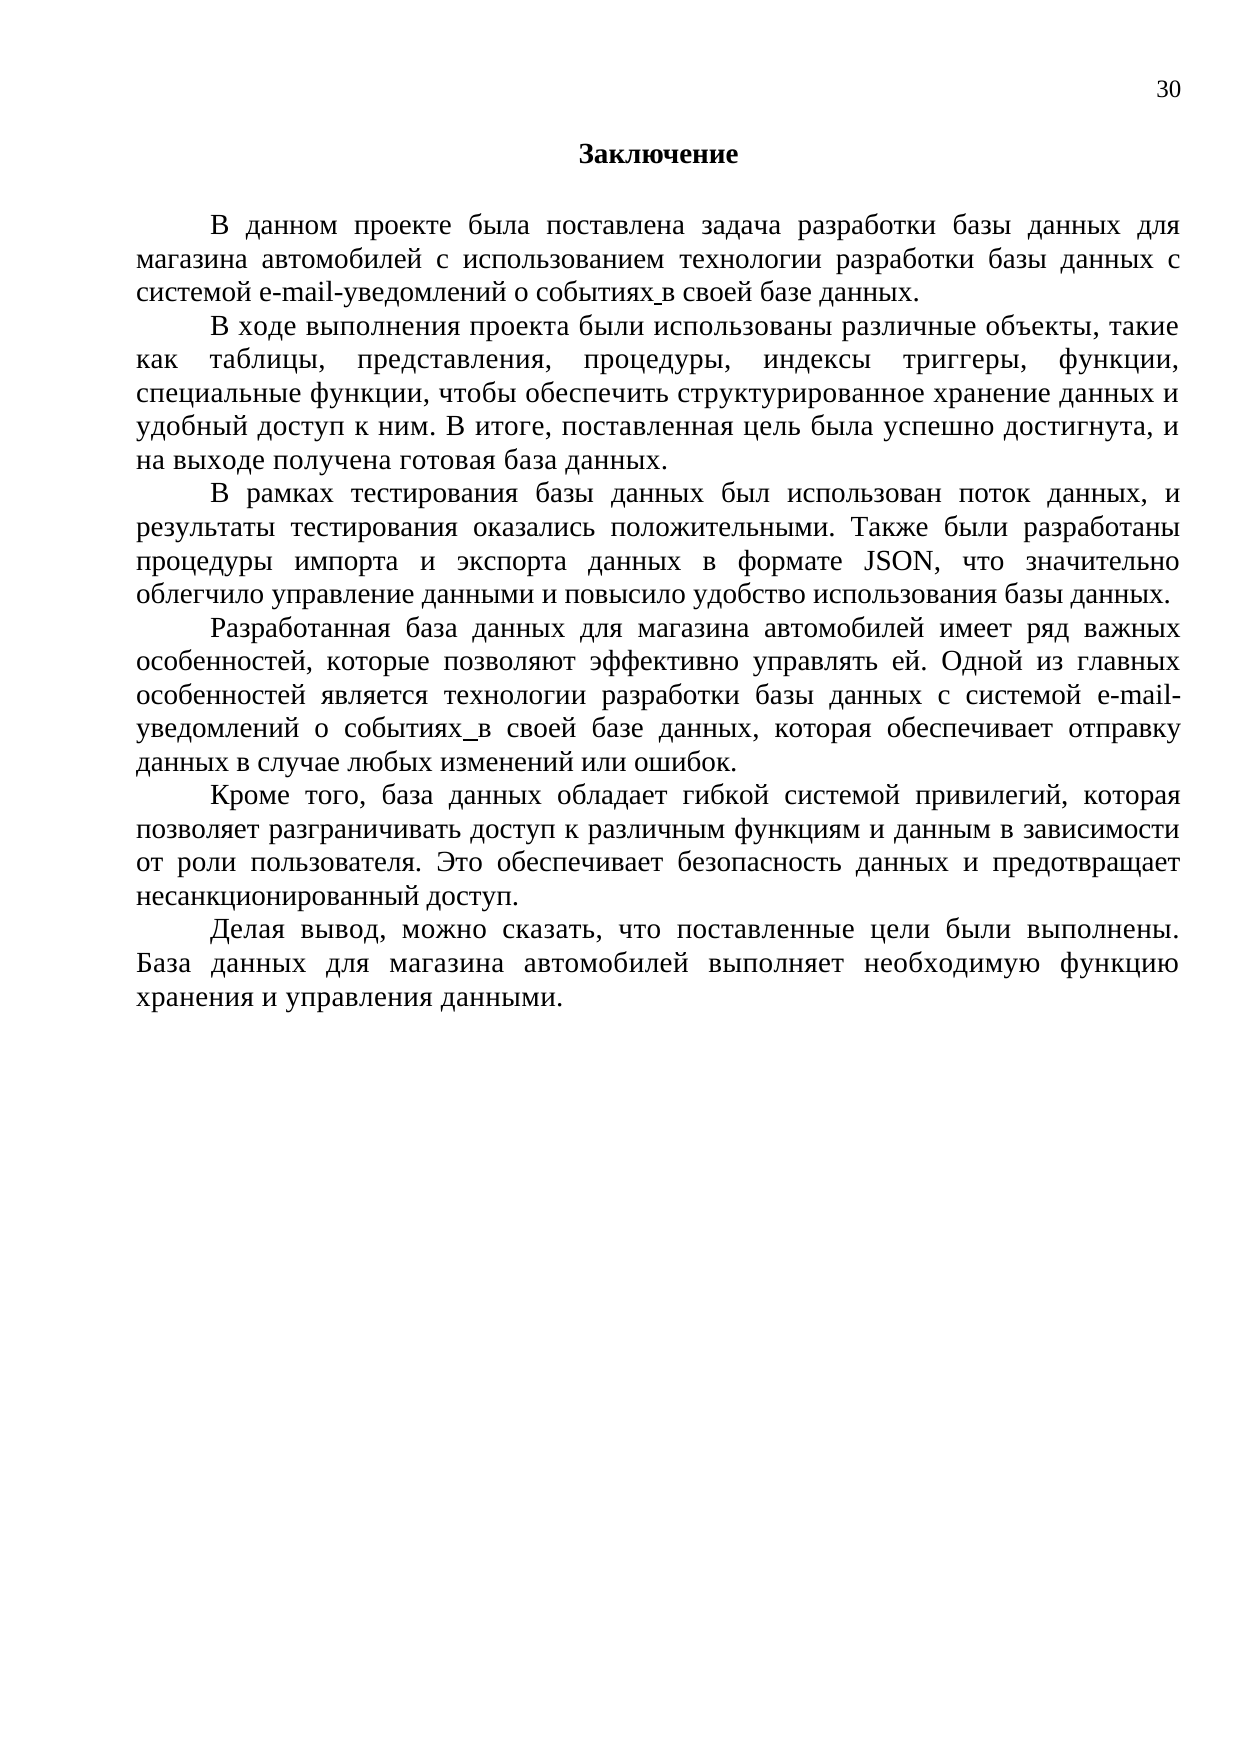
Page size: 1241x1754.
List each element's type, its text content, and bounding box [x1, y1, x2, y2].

text Делая вывод, можно сказать, что поставленные цели были выполнены. База данных для магазина автомобилей выполняет необходимую функцию хранения и управления данными. [136, 912, 1181, 1012]
text В данном проекте была поставлена задача разработки базы данных для магазина автомобилей с использованием технологии разработки базы данных с системой e-mail-уведомлений о событиях в своей базе данных. [136, 207, 1181, 308]
text В ходе выполнения проекта были использованы различные объекты, такие как таблицы, представления, процедуры, индексы триггеры, функции, специальные функции, чтобы обеспечить структурированное хранение данных и удобный доступ к ним. В итоге, поставленная цель была успешно достигнута, и на выходе получена готовая база данных. [136, 308, 1181, 476]
text В рамках тестирования базы данных был использован поток данных, и результаты тестирования оказались положительными. Также были разработаны процедуры импорта и экспорта данных в формате JSON, что значительно облегчило управление данными и повысило удобство использования базы данных. [136, 476, 1181, 610]
text Разработанная база данных для магазина автомобилей имеет ряд важных особенностей, которые позволяют эффективно управлять ей. Одной из главных особенностей является технологии разработки базы данных с системой e-mail-уведомлений о событиях в своей базе данных, которая обеспечивает отправку данных в случае любых изменений или ошибок. [136, 610, 1181, 777]
text Кроме того, база данных обладает гибкой системой привилегий, которая позволяет разграничивать доступ к различным функциям и данным в зависимости от роли пользователя. Это обеспечивает безопасность данных и предотвращает несанкционированный доступ. [136, 777, 1181, 912]
subtitle Заключение [136, 136, 1181, 170]
